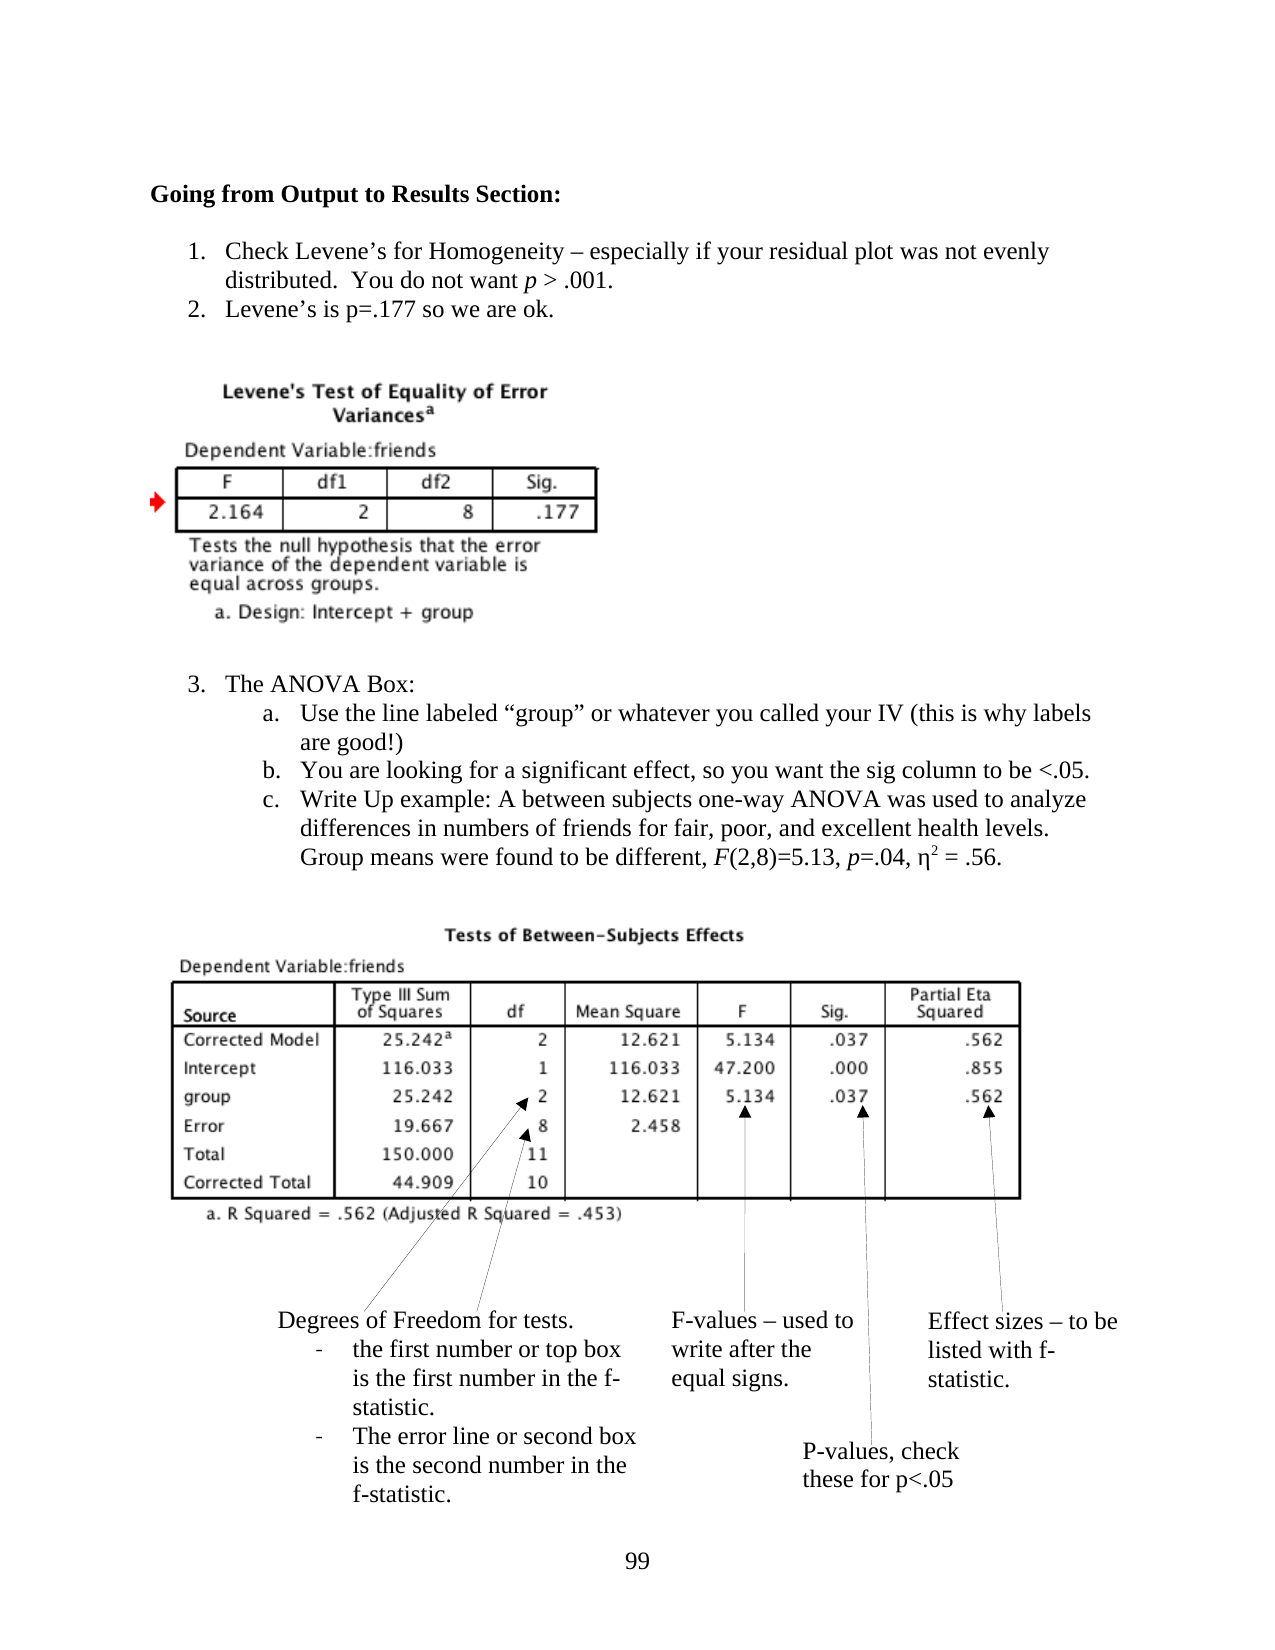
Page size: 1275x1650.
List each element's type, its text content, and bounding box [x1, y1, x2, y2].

picture [150, 899, 1050, 1255]
list Levene’s is p=.177 so we are ok. [187, 294, 1125, 323]
text Going from Output to Results Section: [150, 179, 1125, 208]
list Write Up example: A between subjects one-way ANOVA was used to analyze differences in numbers of friends for fair, poor, and excellent health levels. Group means were found to be different, F(2,8)=5.13, p=.04, η2 = .56. [262, 784, 1125, 871]
picture [150, 351, 653, 641]
list You are looking for a significant effect, so you want the sig column to be <.05. [262, 756, 1125, 784]
list Check Levene’s for Homogeneity – especially if your residual plot was not evenly distributed. You do not want p > .001. [187, 236, 1125, 294]
list Use the line labeled “group” or whatever you called your IV (this is why labels are good!) [262, 698, 1125, 756]
list The ANOVA Box: [187, 669, 1125, 698]
